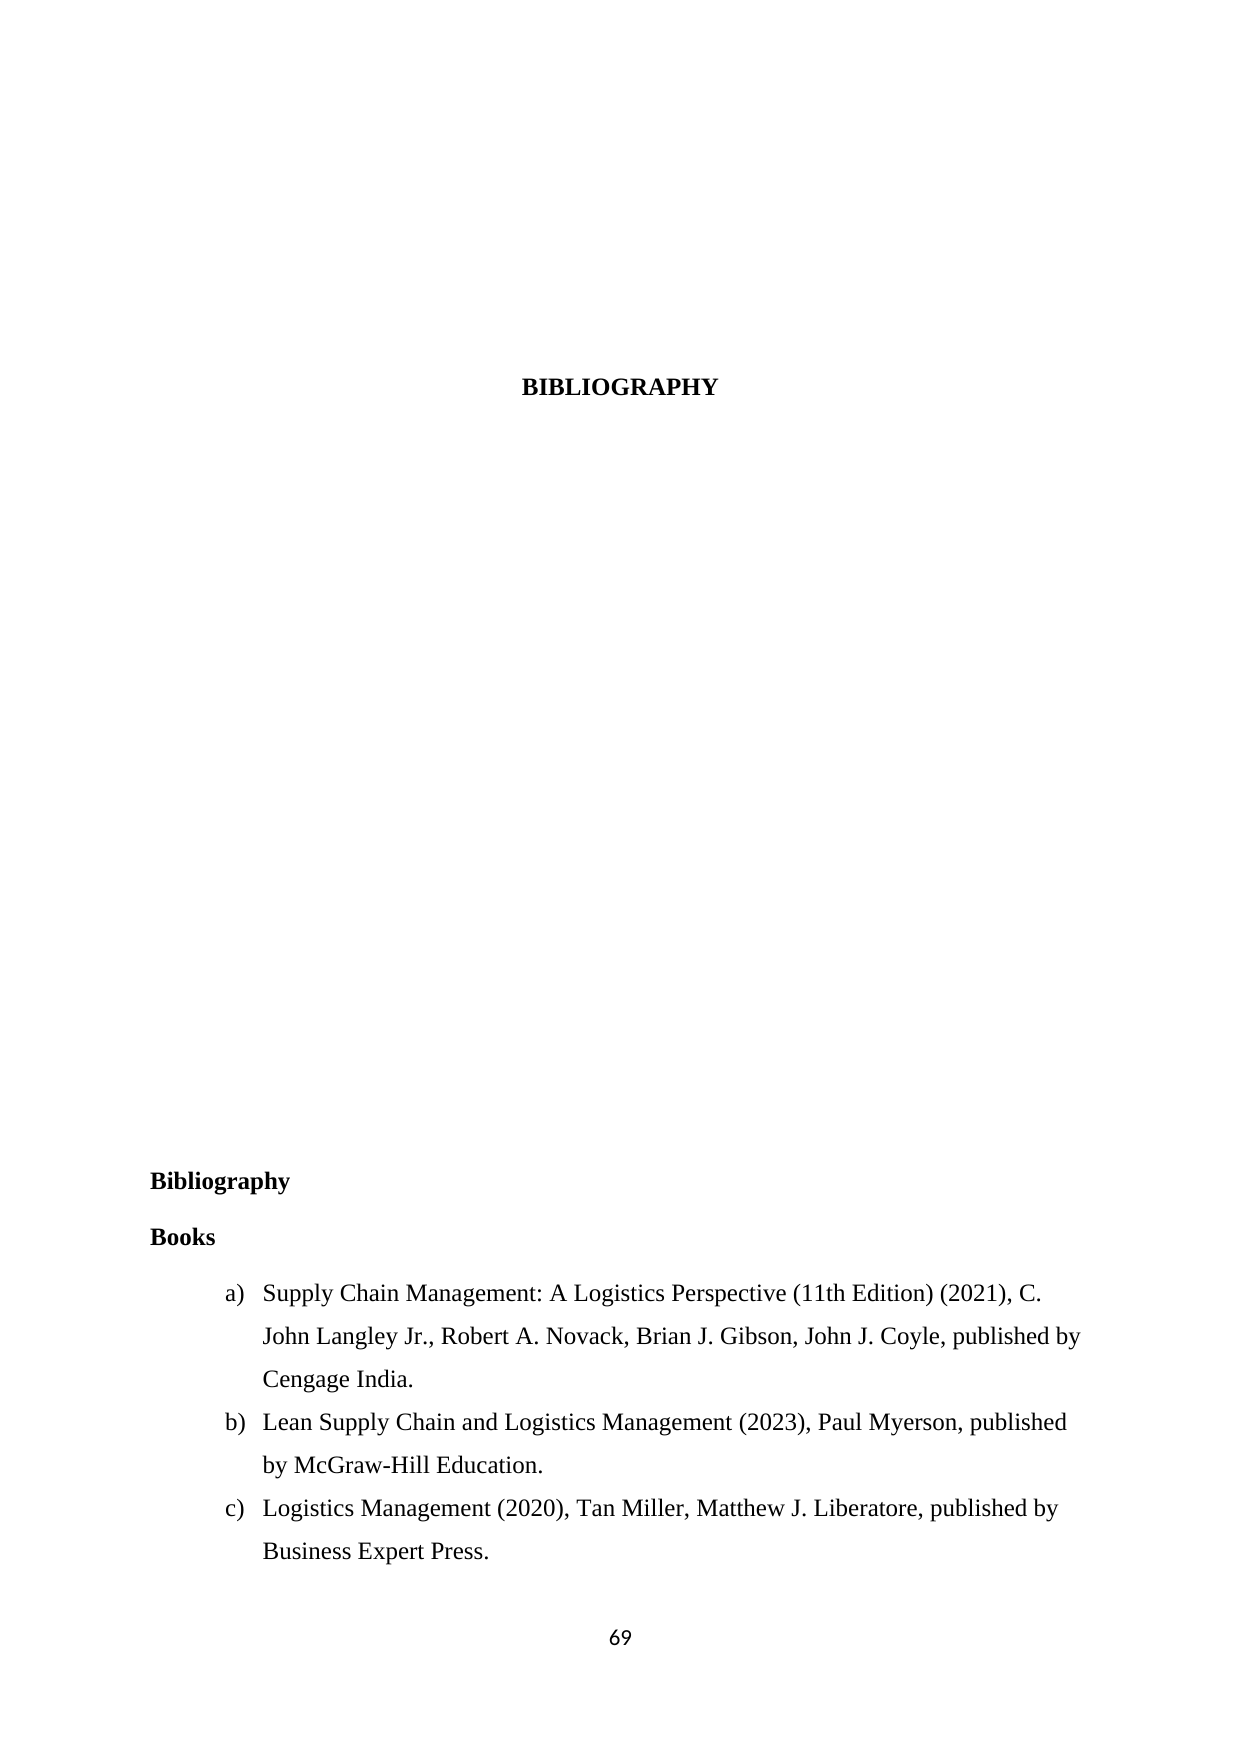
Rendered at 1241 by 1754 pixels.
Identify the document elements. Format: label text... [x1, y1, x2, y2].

list Logistics Management (2020), Tan Miller, Matthew J. Liberatore, published by Business Expert Press. [225, 1493, 1090, 1565]
text BIBLIOGRAPHY [150, 372, 1090, 401]
text Bibliography [150, 1166, 1090, 1195]
list Lean Supply Chain and Logistics Management (2023), Paul Myerson, published by McGraw-Hill Education. [225, 1407, 1090, 1479]
text Books [150, 1222, 1090, 1251]
list Supply Chain Management: A Logistics Perspective (11th Edition) (2021), C. John Langley Jr., Robert A. Novack, Brian J. Gibson, John J. Coyle, published by Cengage India. [225, 1278, 1090, 1393]
